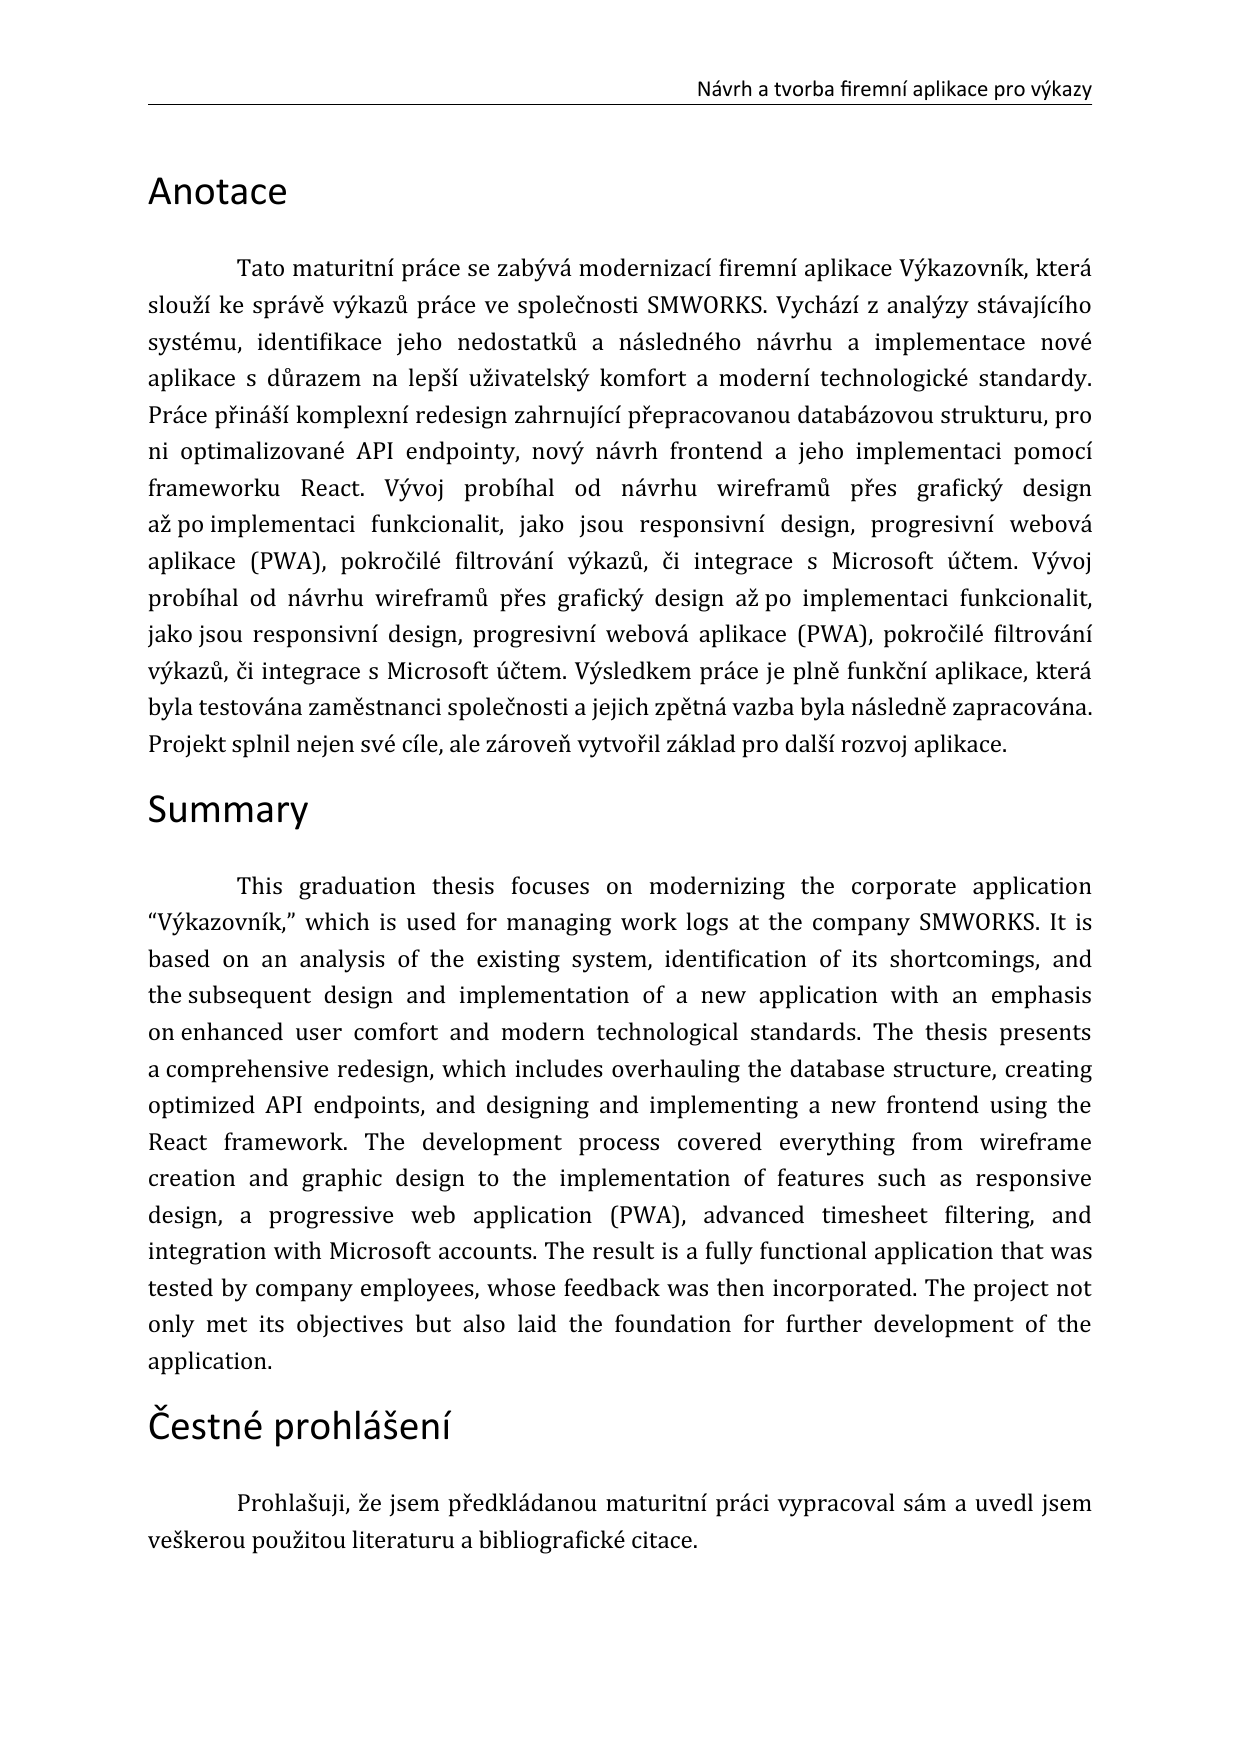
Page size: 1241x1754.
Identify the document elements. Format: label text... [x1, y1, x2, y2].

text Anotace [148, 164, 1092, 215]
text This graduation thesis focuses on modernizing the corporate application “Výkazovník,” which is used for managing work logs at the company SMWORKS. It is based on an analysis of the existing system, identification of its shortcomings, and the subsequent design and implementation of a new application with an emphasis on enhanced user comfort and modern technological standards. The thesis presents a comprehensive redesign, which includes overhauling the database structure, creating optimized API endpoints, and designing and implementing a new frontend using the React framework. The development process covered everything from wireframe creation and graphic design to the implementation of features such as responsive design, a progressive web application (PWA), advanced timesheet filtering, and integration with Microsoft accounts. The result is a fully functional application that was tested by company employees, whose feedback was then incorporated. The project not only met its objectives but also laid the foundation for further development of the application. [148, 870, 1092, 1375]
text Summary [148, 782, 1092, 832]
text Čestné prohlášení [148, 1399, 1092, 1450]
text Tato maturitní práce se zabývá modernizací firemní aplikace Výkazovník, která slouží ke správě výkazů práce ve společnosti SMWORKS. Vychází z analýzy stávajícího systému, identifikace jeho nedostatků a následného návrhu a implementace nové aplikace s důrazem na lepší uživatelský komfort a moderní technologické standardy. Práce přináší komplexní redesign zahrnující přepracovanou databázovou strukturu, pro ni optimalizované API endpointy, nový návrh frontend a jeho implementaci pomocí frameworku React. Vývoj probíhal od návrhu wireframů přes grafický design až po implementaci funkcionalit, jako jsou responsivní design, progresivní webová aplikace (PWA), pokročilé filtrování výkazů, či integrace s Microsoft účtem. Vývoj probíhal od návrhu wireframů přes grafický design až po implementaci funkcionalit, jako jsou responsivní design, progresivní webová aplikace (PWA), pokročilé filtrování výkazů, či integrace s Microsoft účtem. Výsledkem práce je plně funkční aplikace, která byla testována zaměstnanci společnosti a jejich zpětná vazba byla následně zapracována. Projekt splnil nejen své cíle, ale zároveň vytvořil základ pro další rozvoj aplikace. [148, 253, 1092, 758]
text Prohlašuji, že jsem předkládanou maturitní práci vypracoval sám a uvedl jsem veškerou použitou literaturu a bibliografické citace. [148, 1488, 1092, 1553]
